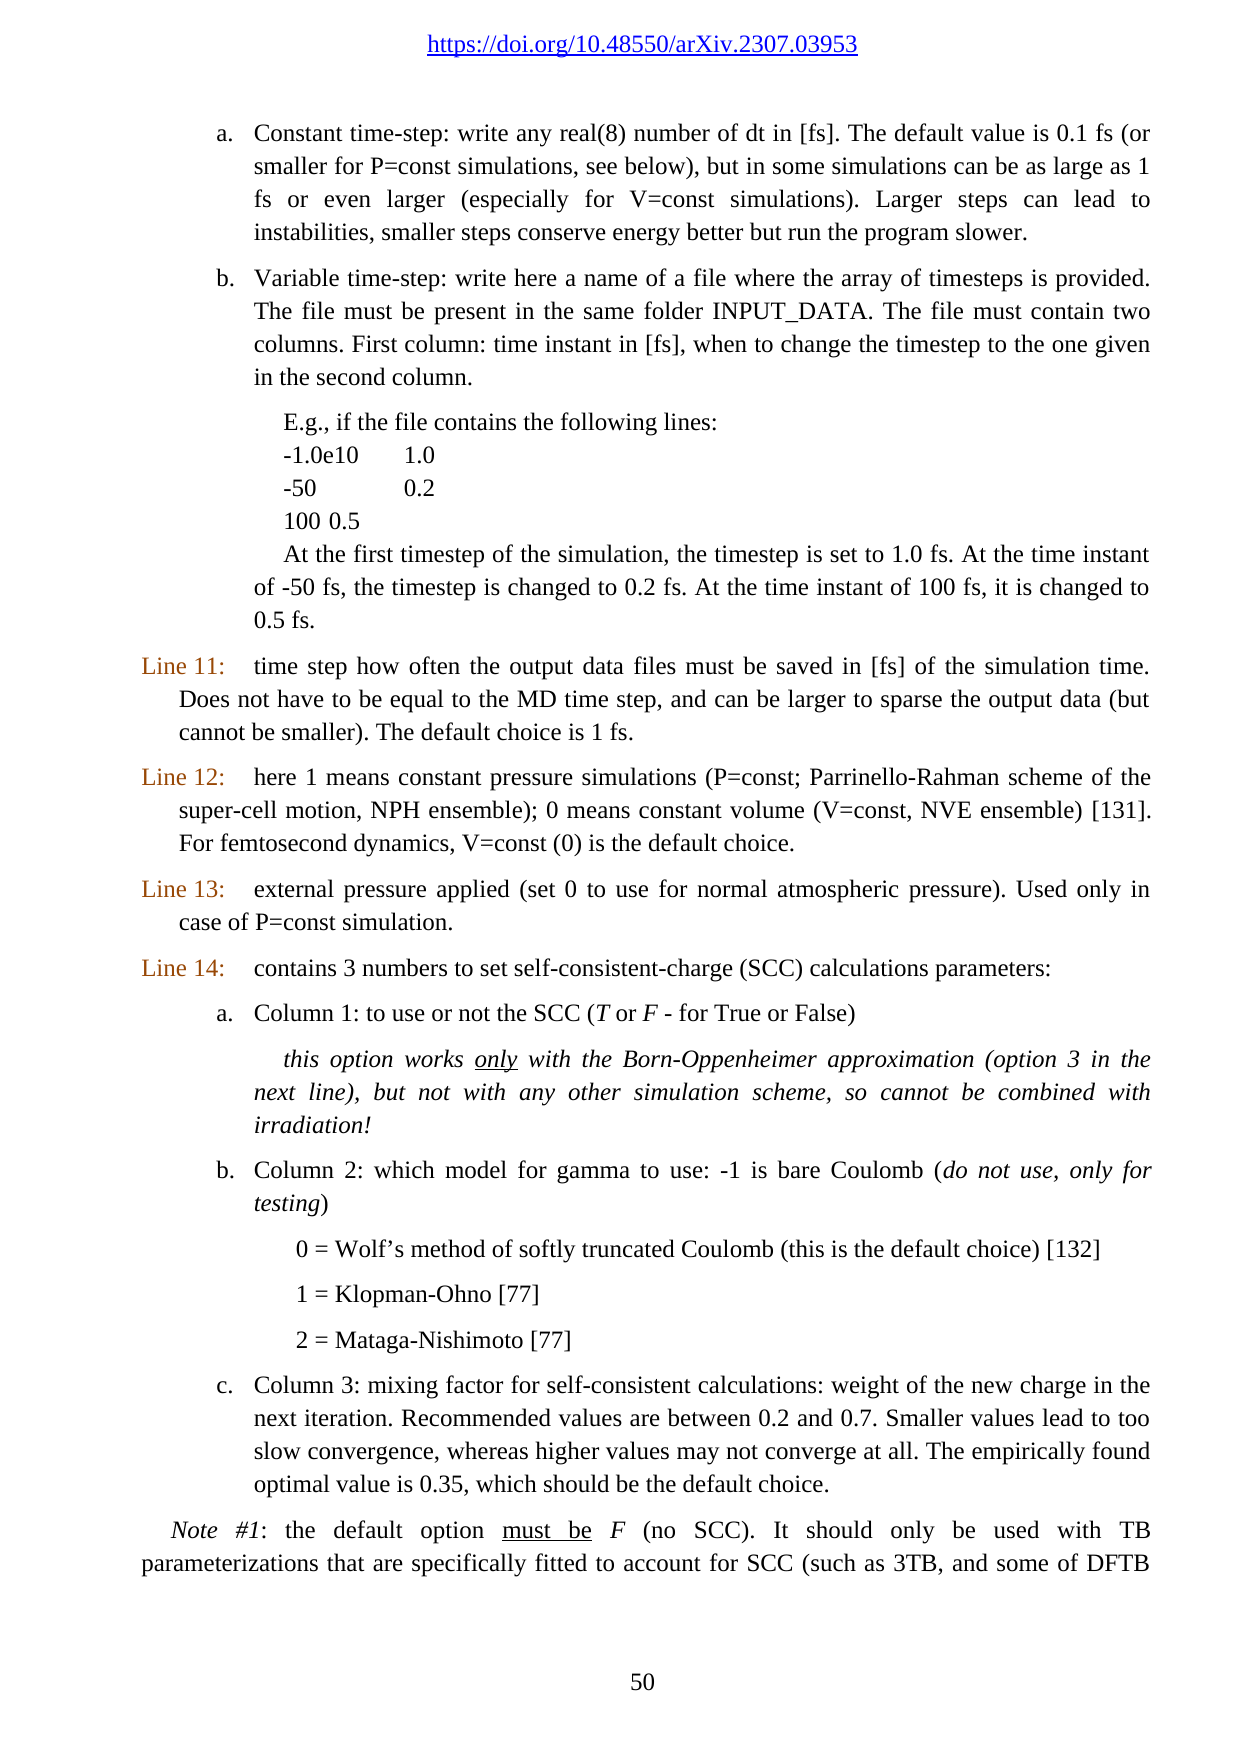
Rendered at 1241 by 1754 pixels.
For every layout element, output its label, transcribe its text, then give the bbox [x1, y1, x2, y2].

text At the first timestep of the simulation, the timestep is set to 1.0 fs. At the time instant of -50 fs, the timestep is changed to 0.2 fs. At the time instant of 100 fs, it is changed to 0.5 fs. [253, 539, 1152, 634]
text 100 0.5 [253, 506, 1152, 535]
list Column 3: mixing factor for self-consistent calculations: weight of the new charge in the next iteration. Recommended values are between 0.2 and 0.7. Smaller values lead to too slow convergence, whereas higher values may not converge at all. The empirically found optimal value is 0.35, which should be the default choice. [216, 1370, 1152, 1498]
list Column 2: which model for gamma to use: -1 is bare Coulomb (do not use, only for testing) [216, 1155, 1152, 1217]
text 1 = Klopman-Ohno [77] [266, 1279, 1152, 1308]
text -1.0e10 1.0 [253, 440, 1152, 469]
text 0 = Wolf’s method of softly truncated Coulomb (this is the default choice) [132] [266, 1234, 1152, 1262]
text this option works only with the Born-Oppenheimer approximation (option 3 in the next line), but not with any other simulation scheme, so cannot be combined with irradiation! [253, 1044, 1152, 1138]
text -50 0.2 [253, 473, 1152, 502]
list here 1 means constant pressure simulations (P=const; Parrinello-Rahman scheme of the super-cell motion, NPH ensemble); 0 means constant volume (V=const, NVE ensemble) [131]. For femtosecond dynamics, V=const (0) is the default choice. [141, 762, 1152, 857]
list Column 1: to use or not the SCC (T or F - for True or False) [216, 998, 1152, 1027]
text 2 = Mataga-Nishimoto [77] [266, 1325, 1152, 1353]
list external pressure applied (set 0 to use for normal atmospheric pressure). Used only in case of P=const simulation. [141, 874, 1152, 936]
list time step how often the output data files must be saved in [fs] of the simulation time. Does not have to be equal to the MD time step, and can be larger to sparse the output data (but cannot be smaller). The default choice is 1 fs. [141, 651, 1152, 746]
list Constant time-step: write any real(8) number of dt in [fs]. The default value is 0.1 fs (or smaller for P=const simulations, see below), but in some simulations can be as large as 1 fs or even larger (especially for V=const simulations). Larger steps can lead to instabilities, smaller steps conserve energy better but run the program slower. [216, 118, 1152, 246]
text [141, 1515, 1152, 1577]
text E.g., if the file contains the following lines: [253, 407, 1152, 436]
list contains 3 numbers to set self-consistent-charge (SCC) calculations parameters: [141, 953, 1152, 981]
list Variable time-step: write here a name of a file where the array of timesteps is provided. The file must be present in the same folder INPUT_DATA. The file must contain two columns. First column: time instant in [fs], when to change the timestep to the one given in the second column. [216, 263, 1152, 391]
